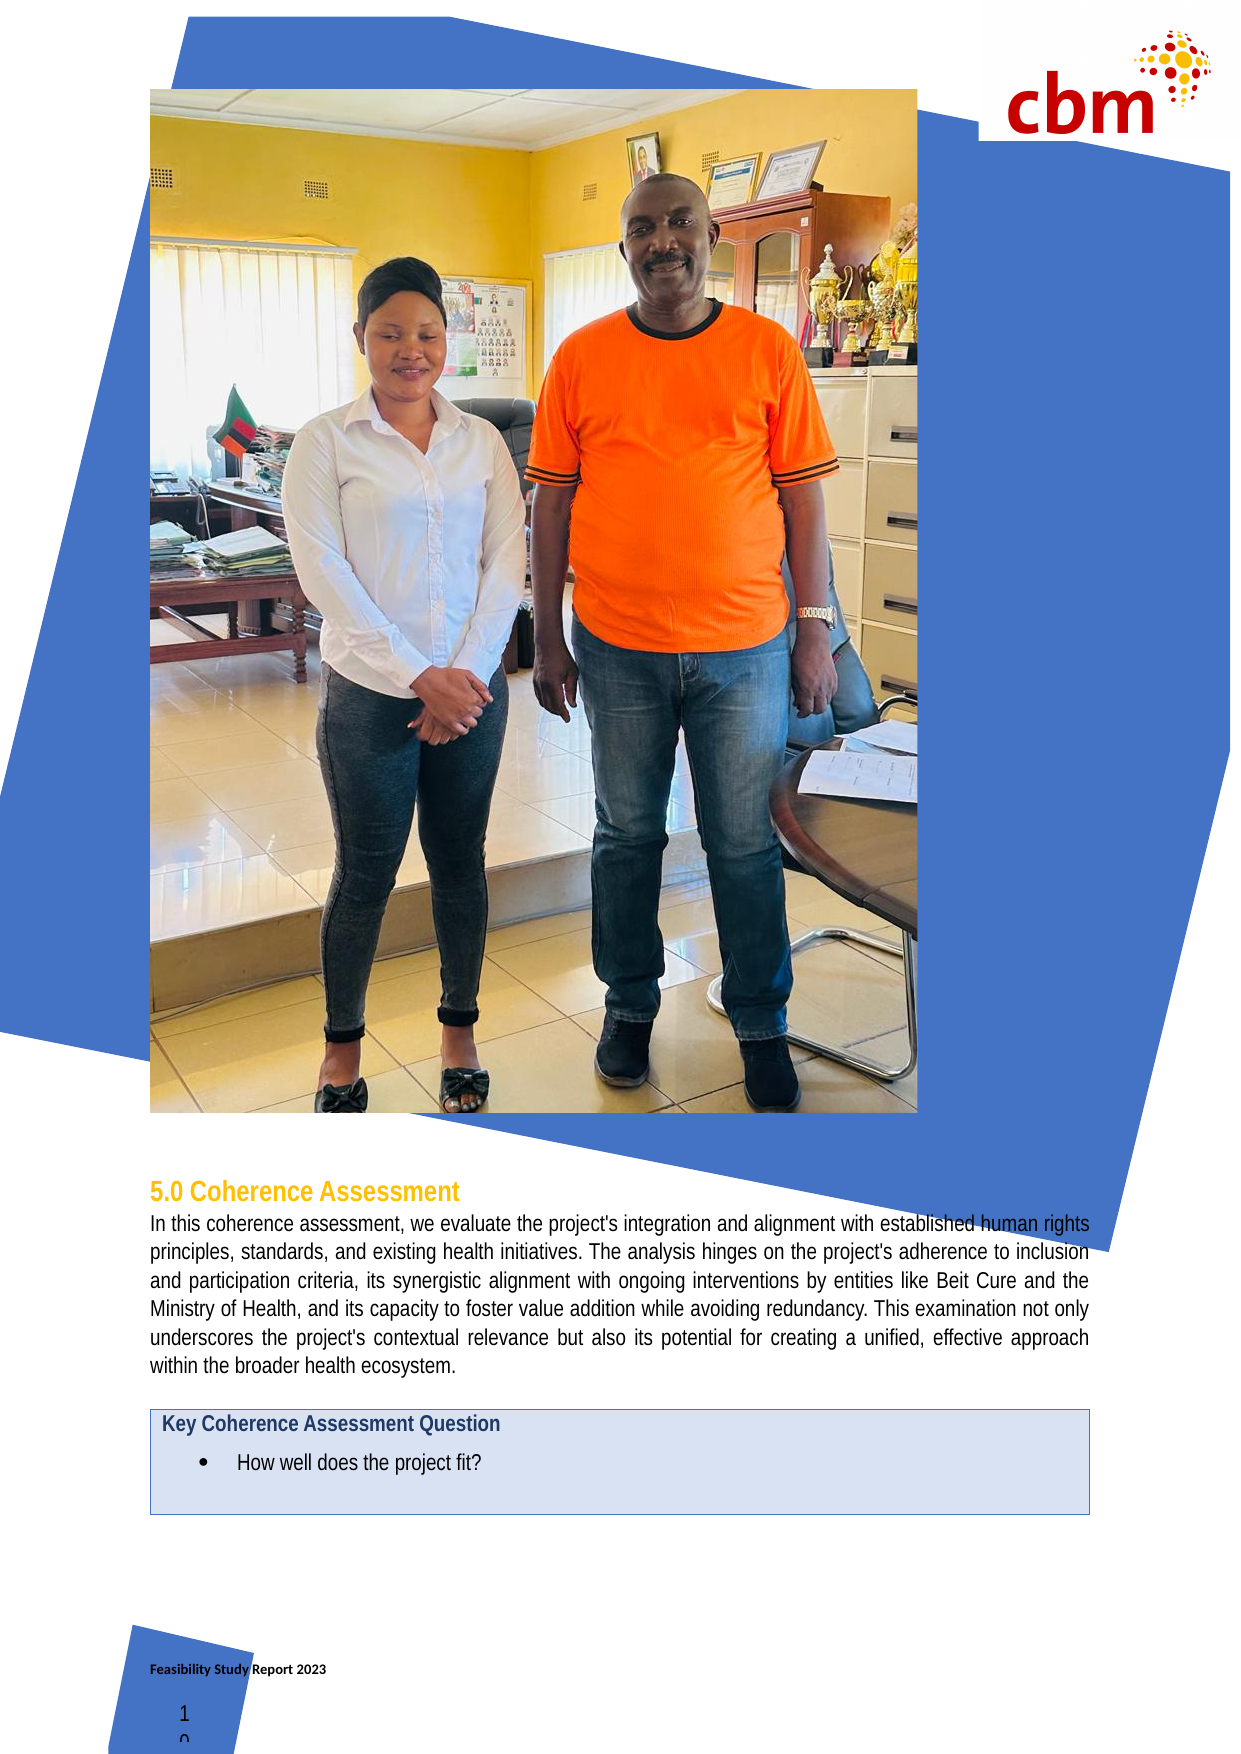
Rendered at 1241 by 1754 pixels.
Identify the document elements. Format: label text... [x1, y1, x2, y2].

picture [978, 0, 1241, 141]
table_header Key Coherence Assessment Question How well does the project fit? [151, 1410, 1089, 1514]
text In this coherence assessment, we evaluate the project's integration and alignment with established human rights principles, standards, and existing health initiatives. The analysis hinges on the project's adherence to inclusion and participation criteria, its synergistic alignment with ongoing interventions by entities like Beit Cure and the Ministry of Health, and its capacity to foster value addition while avoiding redundancy. This examination not only underscores the project's contextual relevance but also its potential for creating a unified, effective approach within the broader health ecosystem. [150, 1210, 1090, 1378]
picture [150, 89, 918, 1113]
subtitle 5.0 Coherence Assessment [150, 1174, 1090, 1207]
